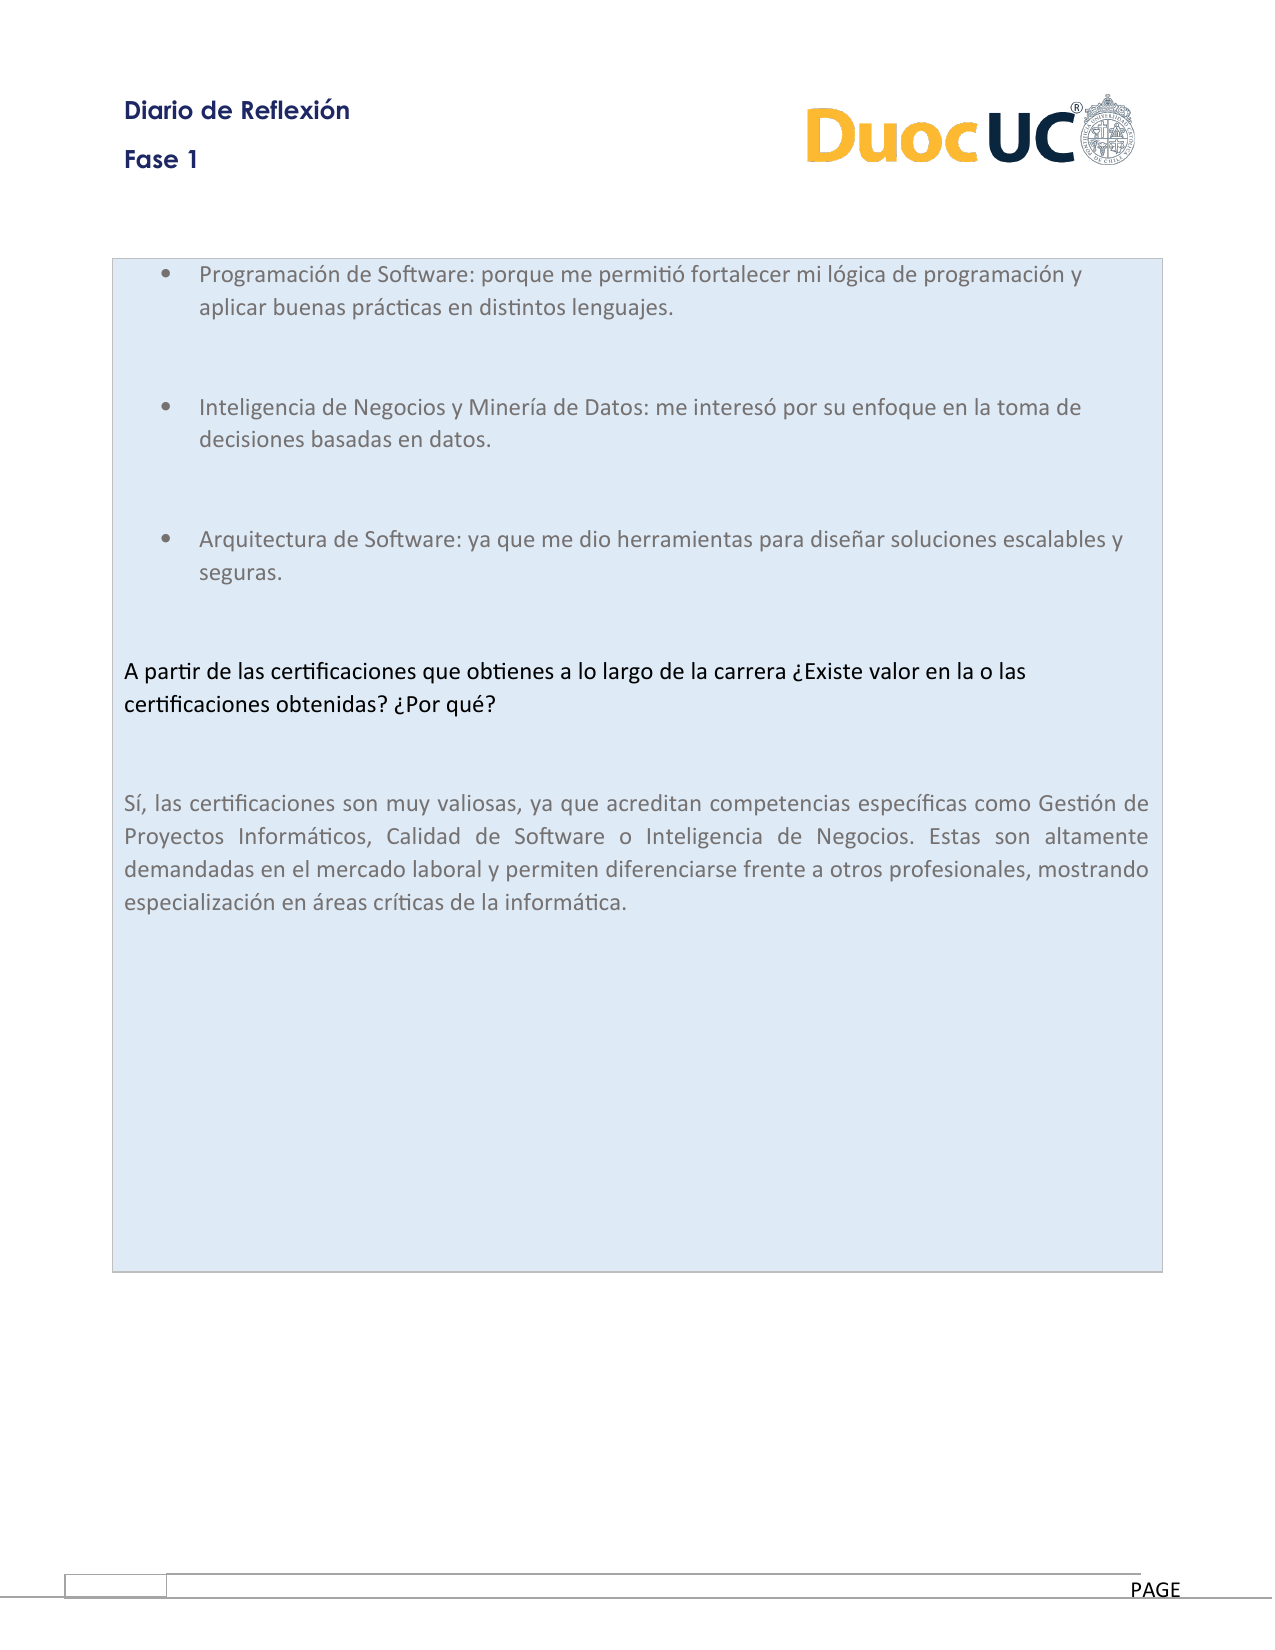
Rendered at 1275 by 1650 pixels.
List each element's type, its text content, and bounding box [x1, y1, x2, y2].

picture [807, 94, 1135, 165]
